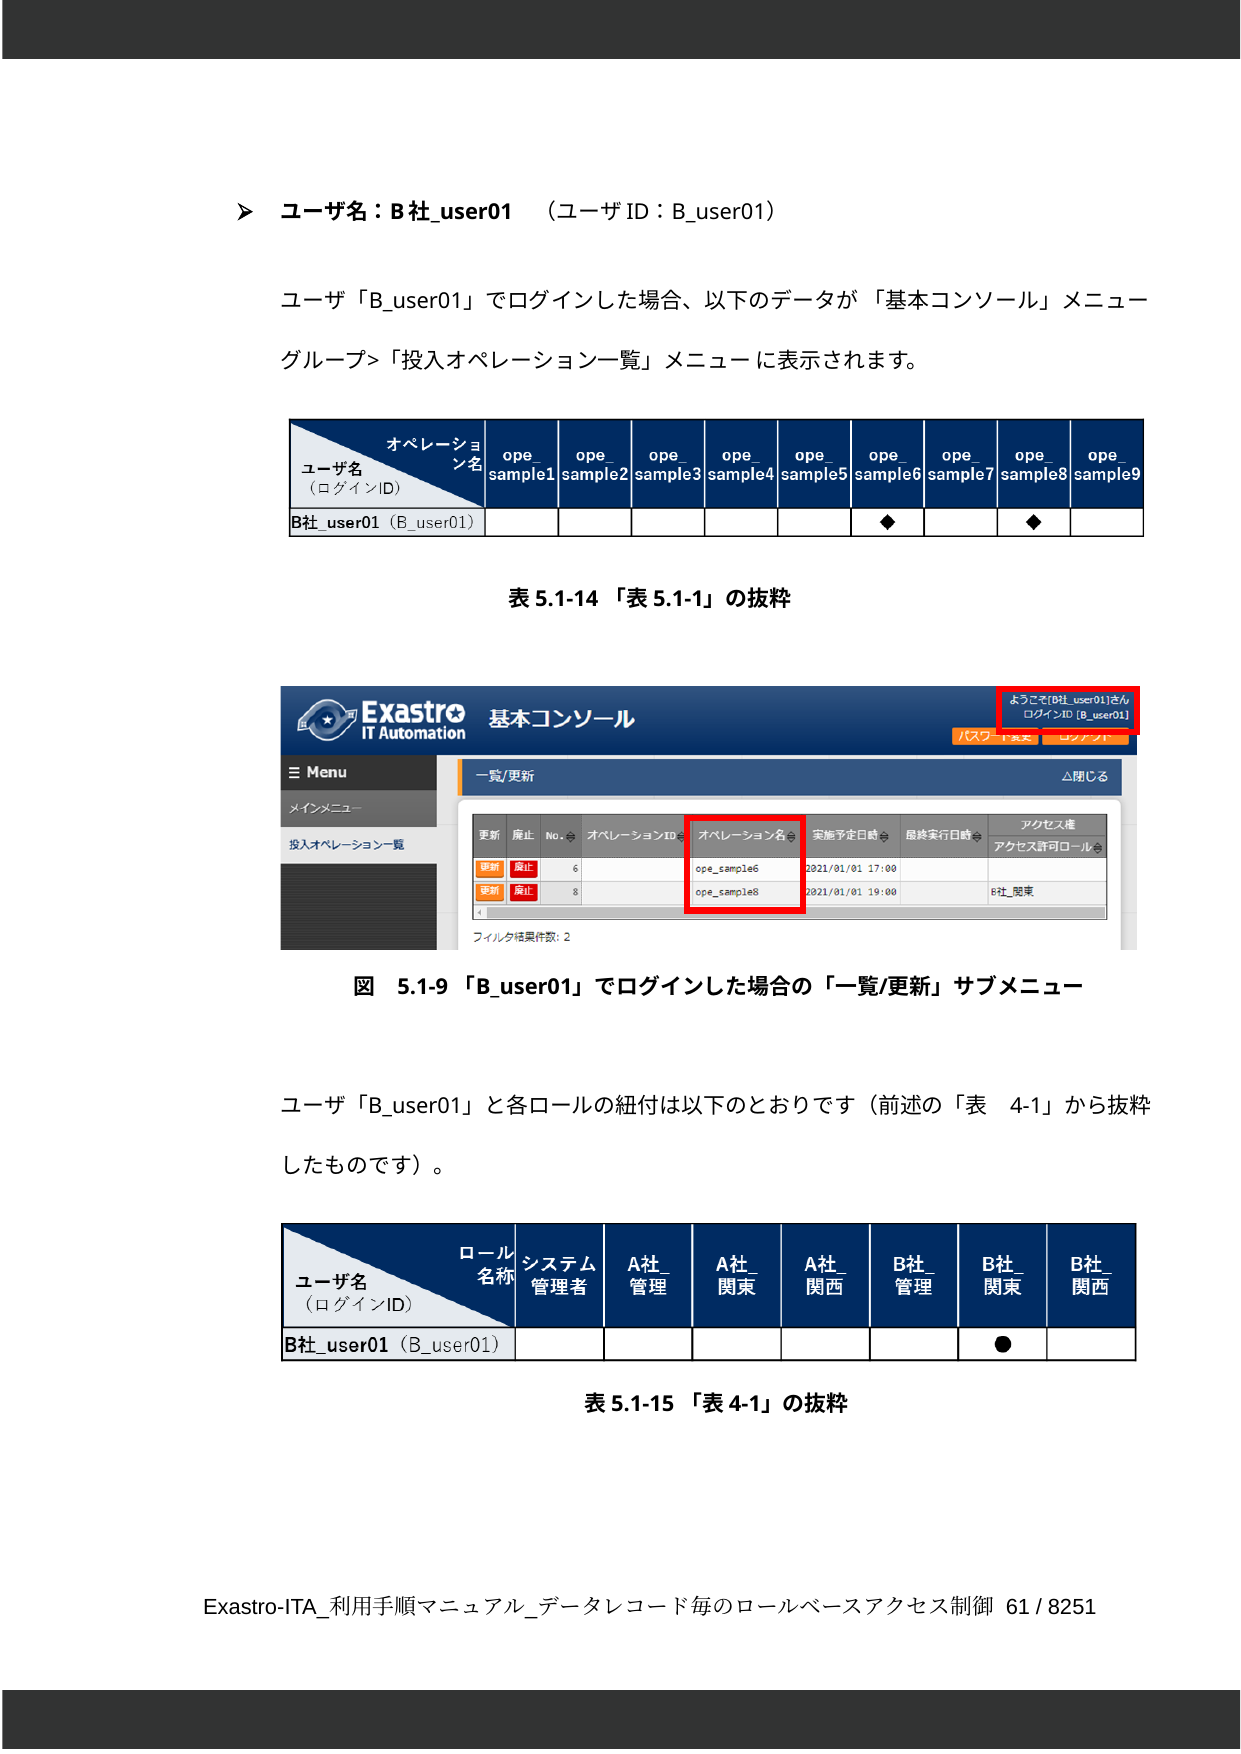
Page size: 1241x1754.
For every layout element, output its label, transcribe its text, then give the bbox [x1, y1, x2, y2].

list ユーザ名：B社_user01 （ユーザID：B_user01） [236, 180, 1152, 240]
list 表 5.1-15 「表 4-1」の抜粋 [281, 1372, 1152, 1432]
picture [288, 418, 1145, 543]
picture [280, 1223, 1137, 1368]
picture [280, 686, 1137, 950]
list 図 5.1-9 「B_user01」でログインした場合の「一覧/更新」サブメニュー [281, 955, 1152, 1014]
list ユーザ「B_user01」と各ロールの紐付は以下のとおりです（前述の「表 4-1」から抜粋したものです）。 [281, 1074, 1152, 1193]
picture [2, 1690, 1241, 1749]
picture [1002, 692, 1134, 729]
picture [2, 0, 1241, 59]
text 表 5.1-14 「表 5.1-1」の抜粋 [148, 568, 1152, 627]
list ユーザ「B_user01」でログインした場合、以下のデータが 「基本コンソール」メニューグループ>「投入オペレーション一覧」メニュー に表示されます。 [281, 270, 1152, 389]
